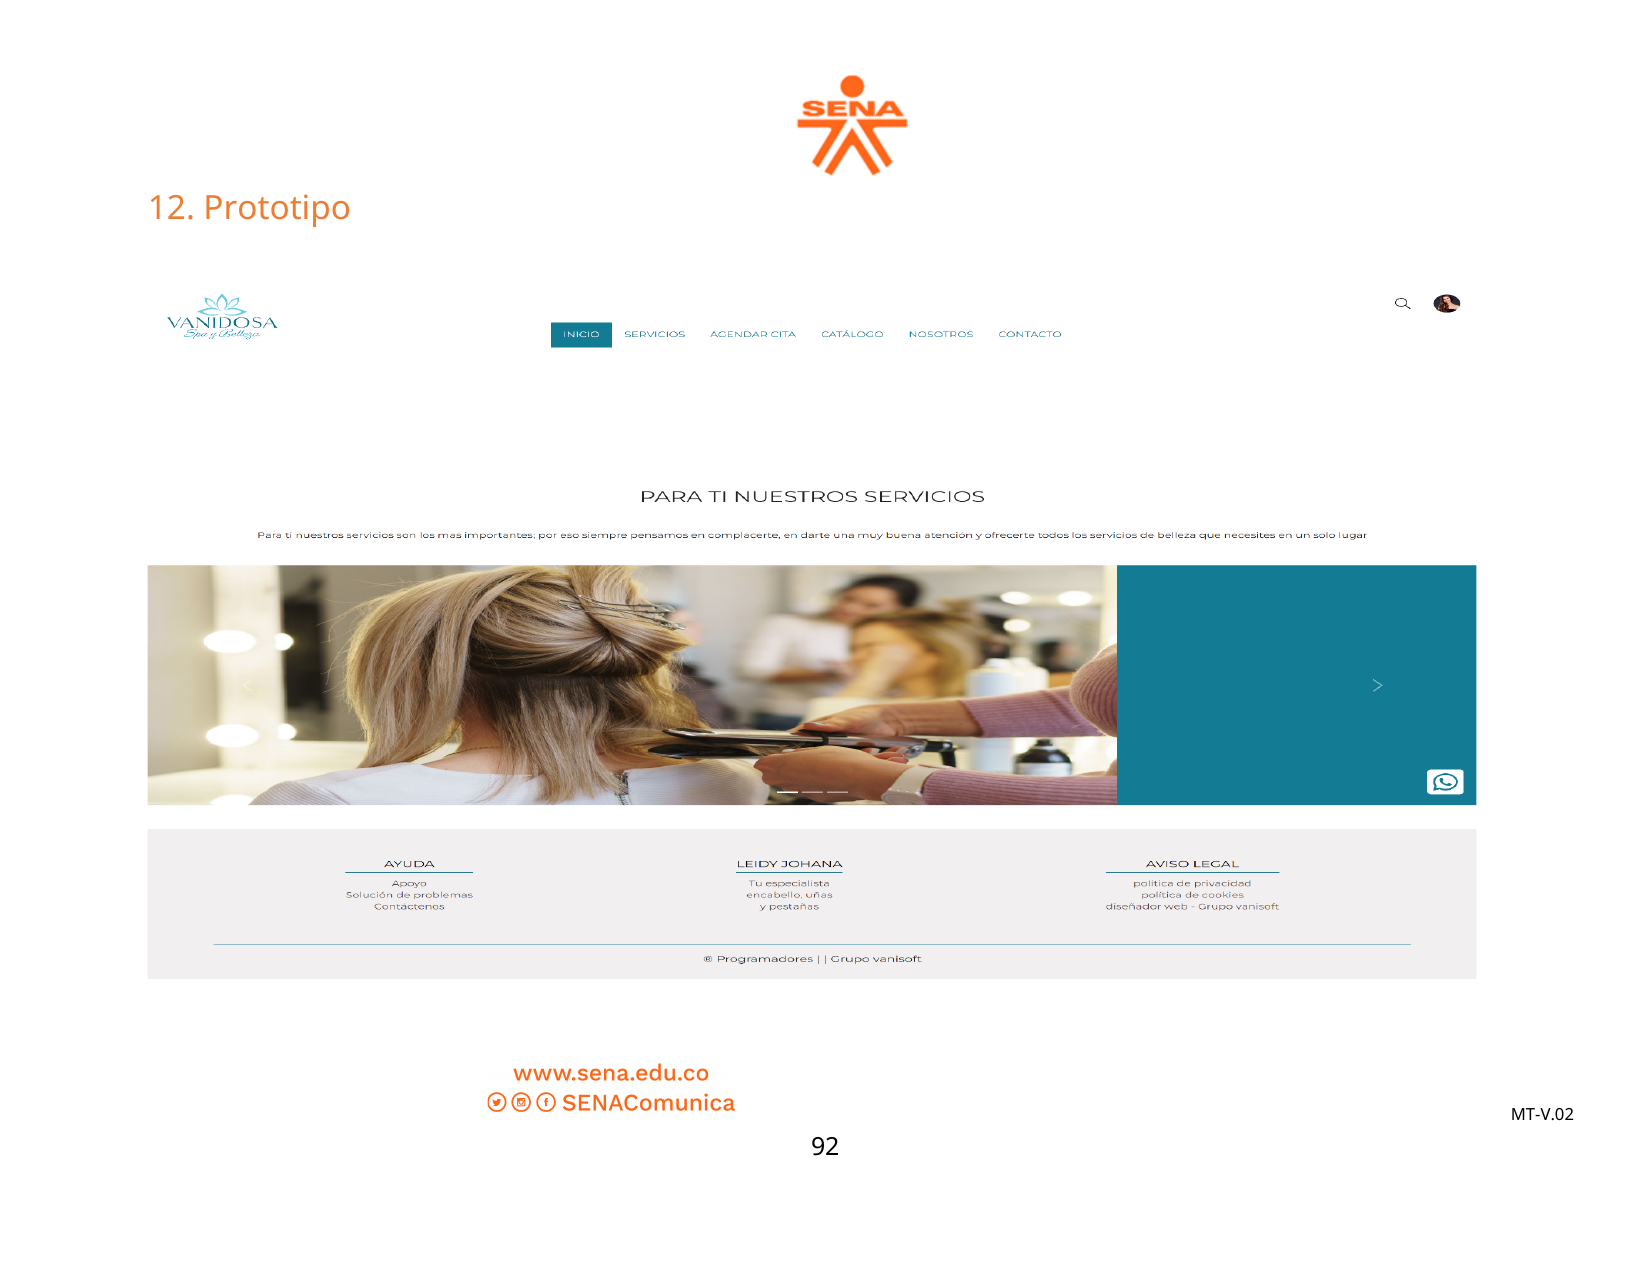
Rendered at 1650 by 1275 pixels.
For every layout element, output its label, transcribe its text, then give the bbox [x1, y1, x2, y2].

picture [790, 73, 918, 184]
text 12. Prototipo [148, 183, 1502, 229]
picture [487, 1061, 735, 1112]
picture [147, 286, 1477, 979]
